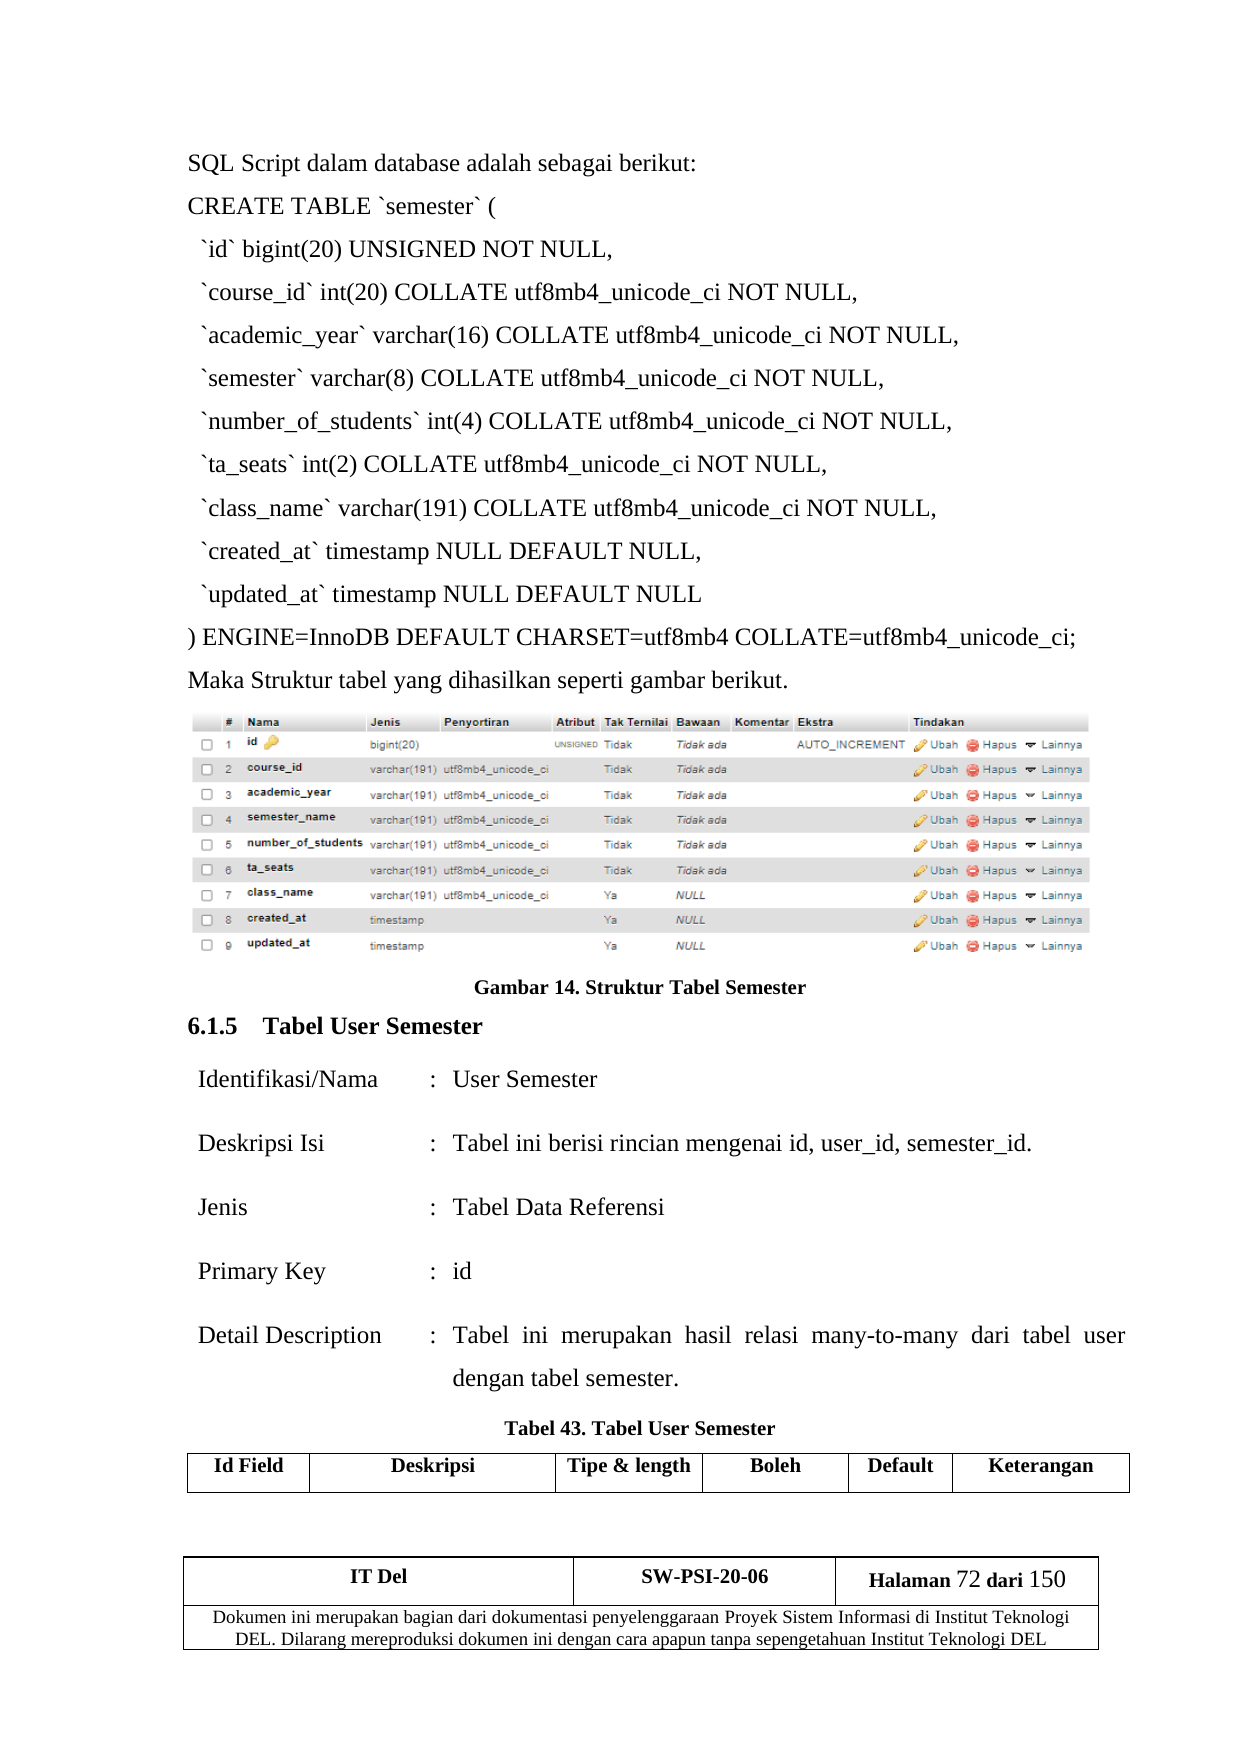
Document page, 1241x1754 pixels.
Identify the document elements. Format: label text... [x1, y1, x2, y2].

text `updated_at` timestamp NULL DEFAULT NULL [187, 579, 1092, 608]
text `class_name` varchar(191) COLLATE utf8mb4_unicode_ci NOT NULL, [187, 493, 1092, 521]
text `academic_year` varchar(16) COLLATE utf8mb4_unicode_ci NOT NULL, [187, 320, 1092, 349]
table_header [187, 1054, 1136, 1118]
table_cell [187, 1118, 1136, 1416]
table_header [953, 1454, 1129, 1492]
text `number_of_students` int(4) COLLATE utf8mb4_unicode_ci NOT NULL, [187, 406, 1092, 435]
text Maka Struktur tabel yang dihasilkan seperti gambar berikut. [187, 665, 1092, 694]
text `id` bigint(20) UNSIGNED NOT NULL, [187, 234, 1092, 263]
text CREATE TABLE `semester` ( [187, 191, 1092, 219]
picture [187, 708, 1093, 961]
text ) ENGINE=InnoDB DEFAULT CHARSET=utf8mb4 COLLATE=utf8mb4_unicode_ci; [187, 622, 1092, 651]
text `created_at` timestamp NULL DEFAULT NULL, [187, 536, 1092, 564]
text `semester` varchar(8) COLLATE utf8mb4_unicode_ci NOT NULL, [187, 363, 1092, 392]
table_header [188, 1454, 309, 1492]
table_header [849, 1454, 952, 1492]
text `course_id` int(20) COLLATE utf8mb4_unicode_ci NOT NULL, [187, 277, 1092, 306]
text SQL Script dalam database adalah sebagai berikut: [187, 148, 1092, 176]
subtitle Tabel User Semester [187, 1011, 1092, 1039]
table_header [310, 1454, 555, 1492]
text Gambar 14. Struktur Tabel Semester [187, 975, 1092, 999]
text Tabel 43. Tabel User Semester [187, 1416, 1092, 1440]
text `ta_seats` int(2) COLLATE utf8mb4_unicode_ci NOT NULL, [187, 449, 1092, 478]
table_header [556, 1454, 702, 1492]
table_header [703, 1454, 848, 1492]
